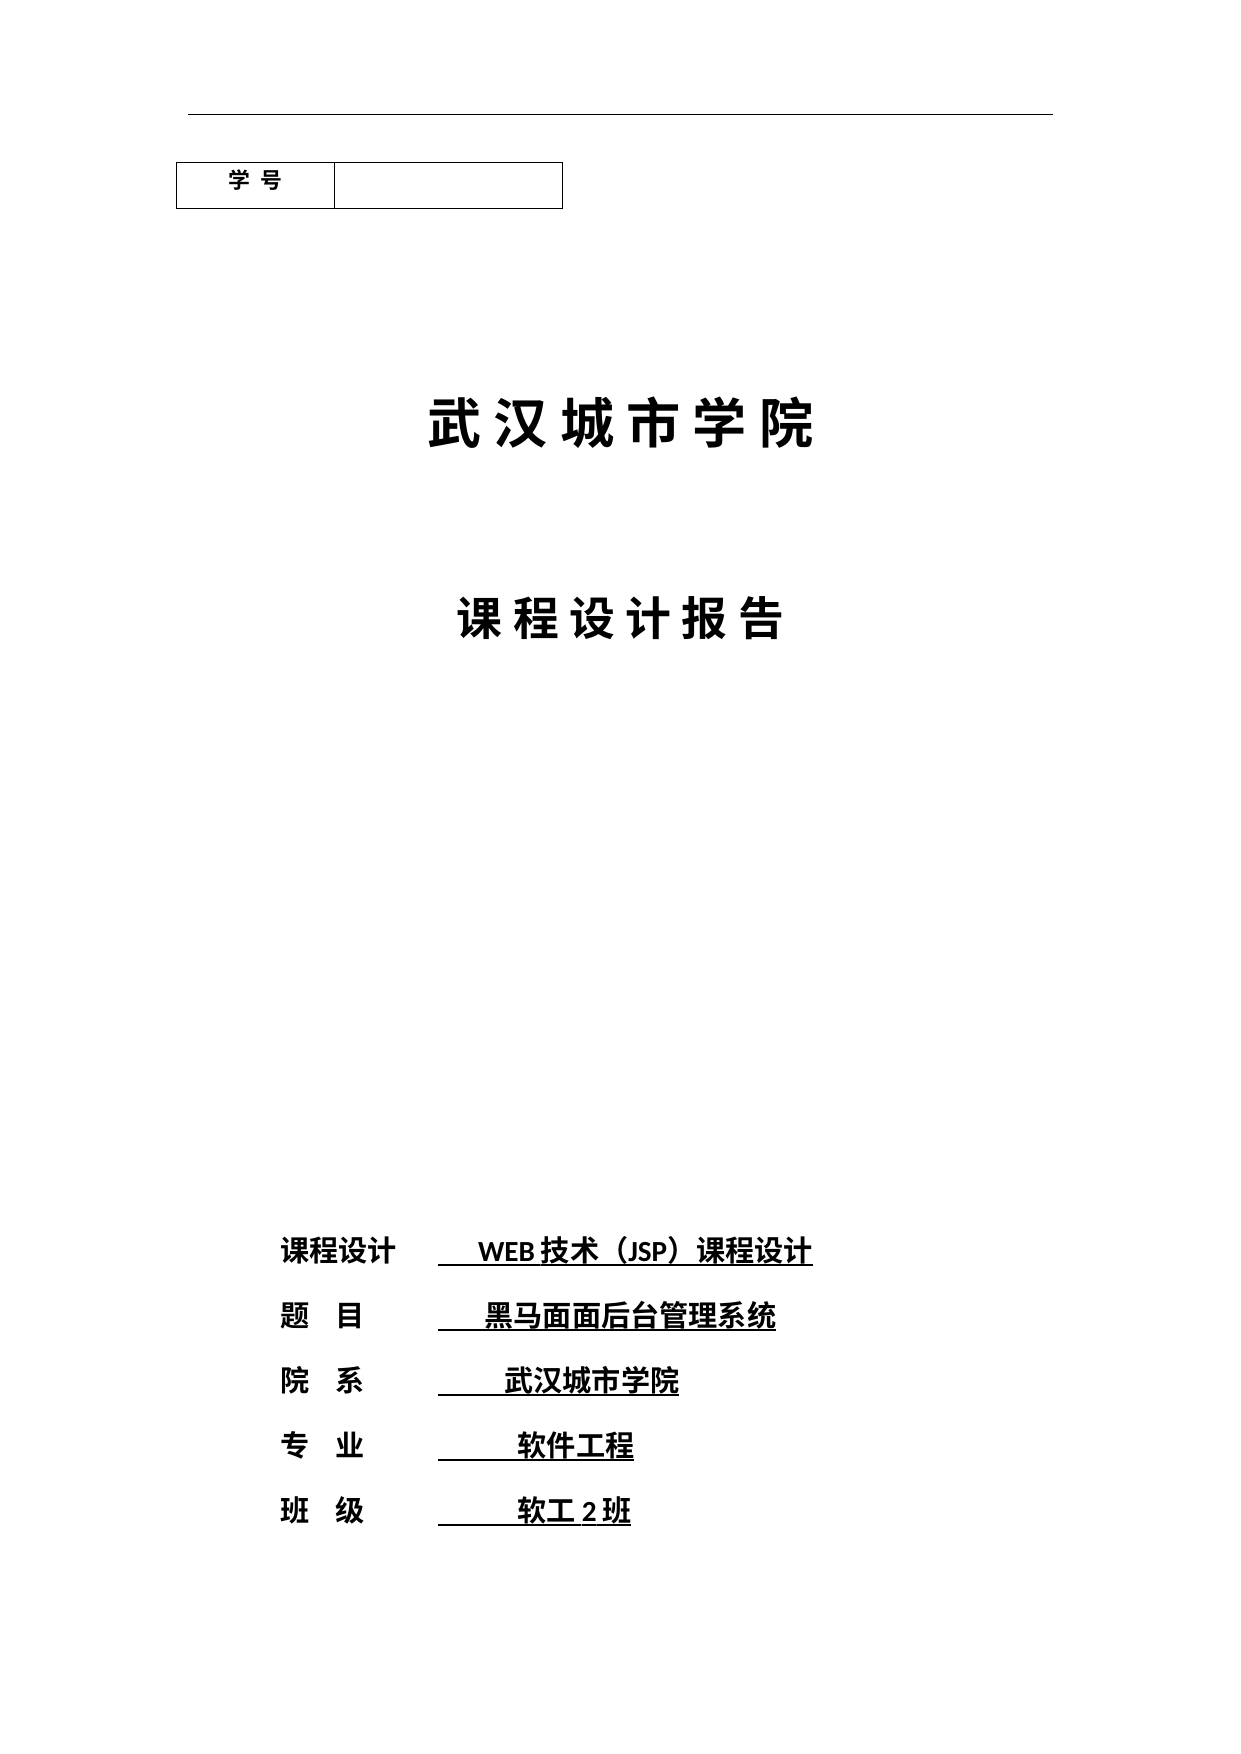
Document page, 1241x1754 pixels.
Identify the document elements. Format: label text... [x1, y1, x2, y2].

table_cell 专 业 [269, 1412, 427, 1477]
table_cell 黑马面面后台管理系统 [427, 1282, 972, 1347]
table_header 课程设计 [269, 1217, 427, 1282]
table_cell 武汉城市学院 [427, 1347, 972, 1412]
table_cell 班 级 [269, 1477, 427, 1542]
table_header WEB技术（JSP）课程设计 [427, 1217, 972, 1282]
text 课 程 设 计 报 告 [187, 567, 1053, 664]
table_header [335, 163, 562, 208]
table_cell 软件工程 [427, 1412, 972, 1477]
table_cell 院 系 [269, 1347, 427, 1412]
table_cell 软工2班 [427, 1477, 972, 1542]
text 武 汉 城 市 学 院 [187, 372, 1053, 469]
table_header 学 号 [177, 163, 334, 208]
table_cell 题 目 [269, 1282, 427, 1347]
